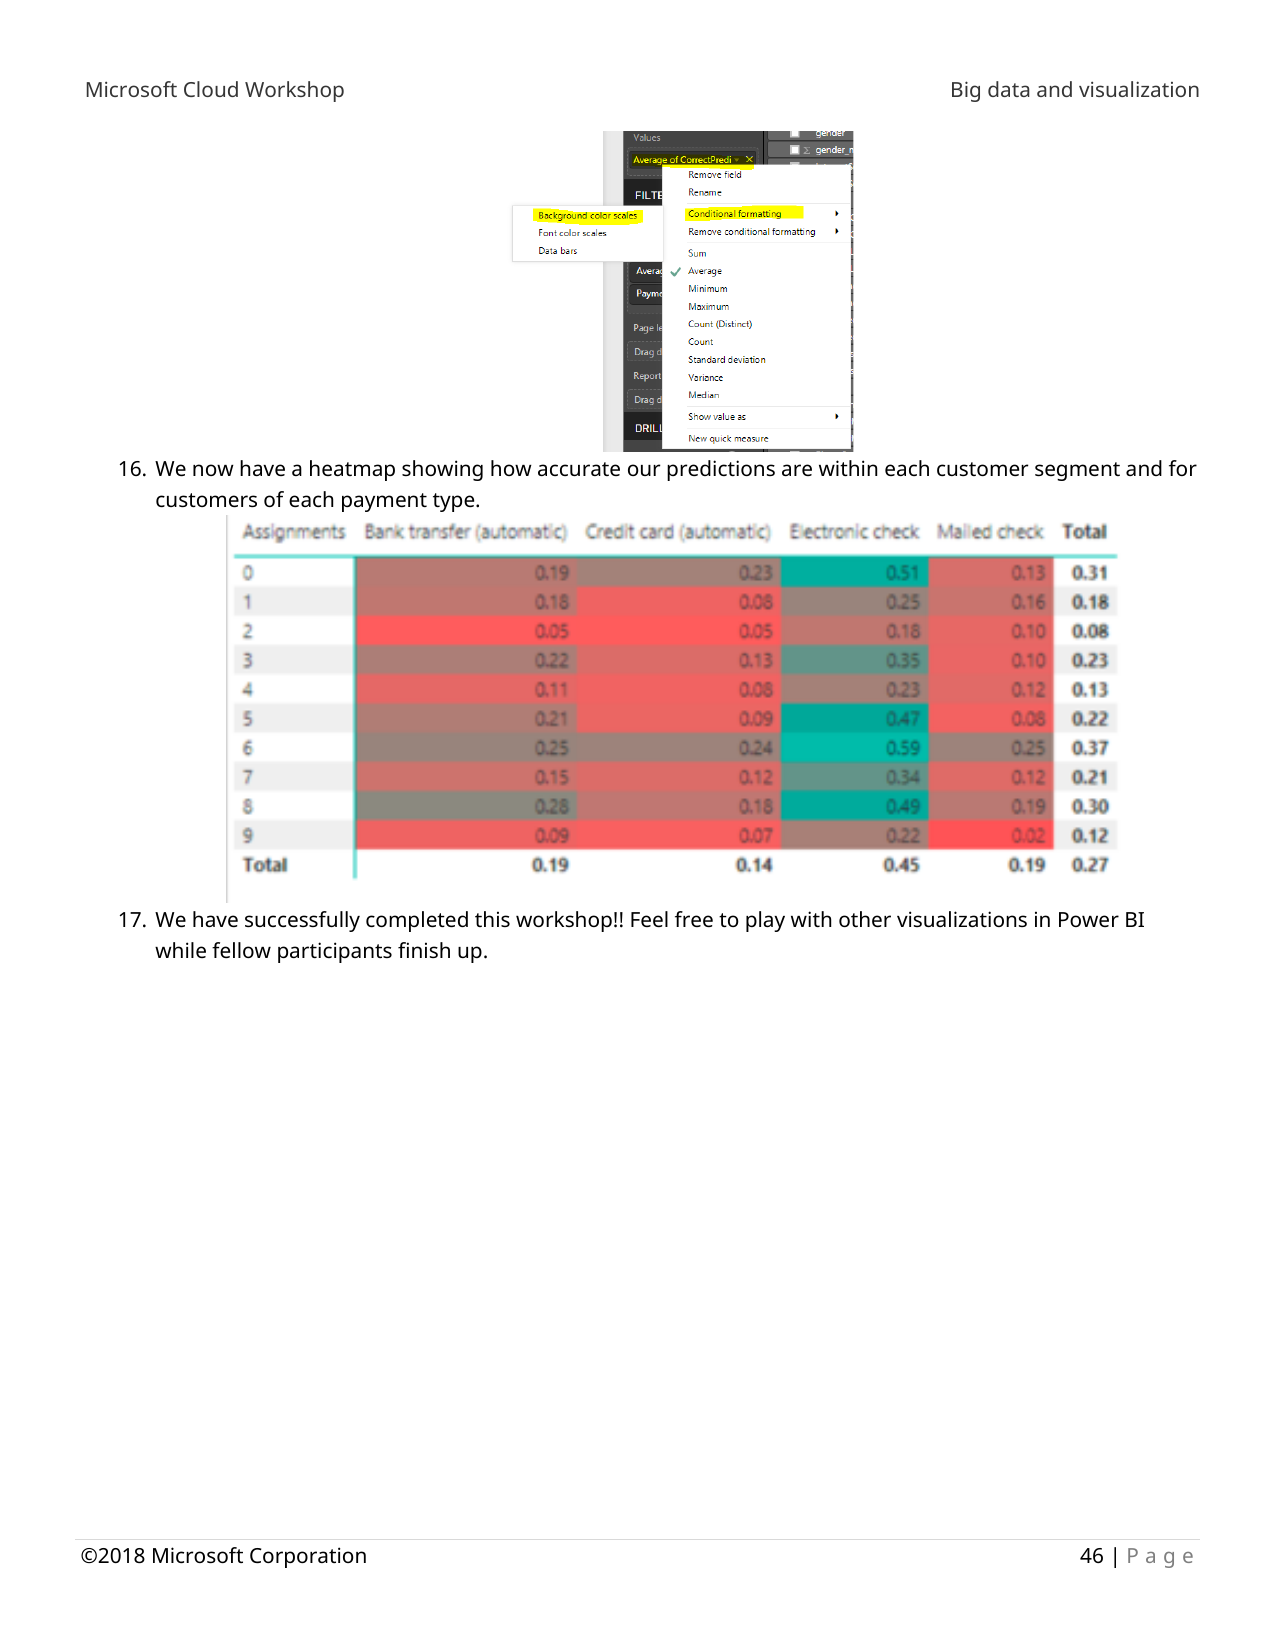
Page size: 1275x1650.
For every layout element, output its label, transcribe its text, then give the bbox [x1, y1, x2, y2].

list We have successfully completed this workshop!! Feel free to play with other visualizations in Power BI while fellow participants finish up. [118, 905, 1200, 964]
list We now have a heatmap showing how accurate our predictions are within each customer segment and for customers of each payment type. [118, 454, 1200, 513]
picture [226, 515, 1129, 903]
picture [501, 131, 854, 452]
